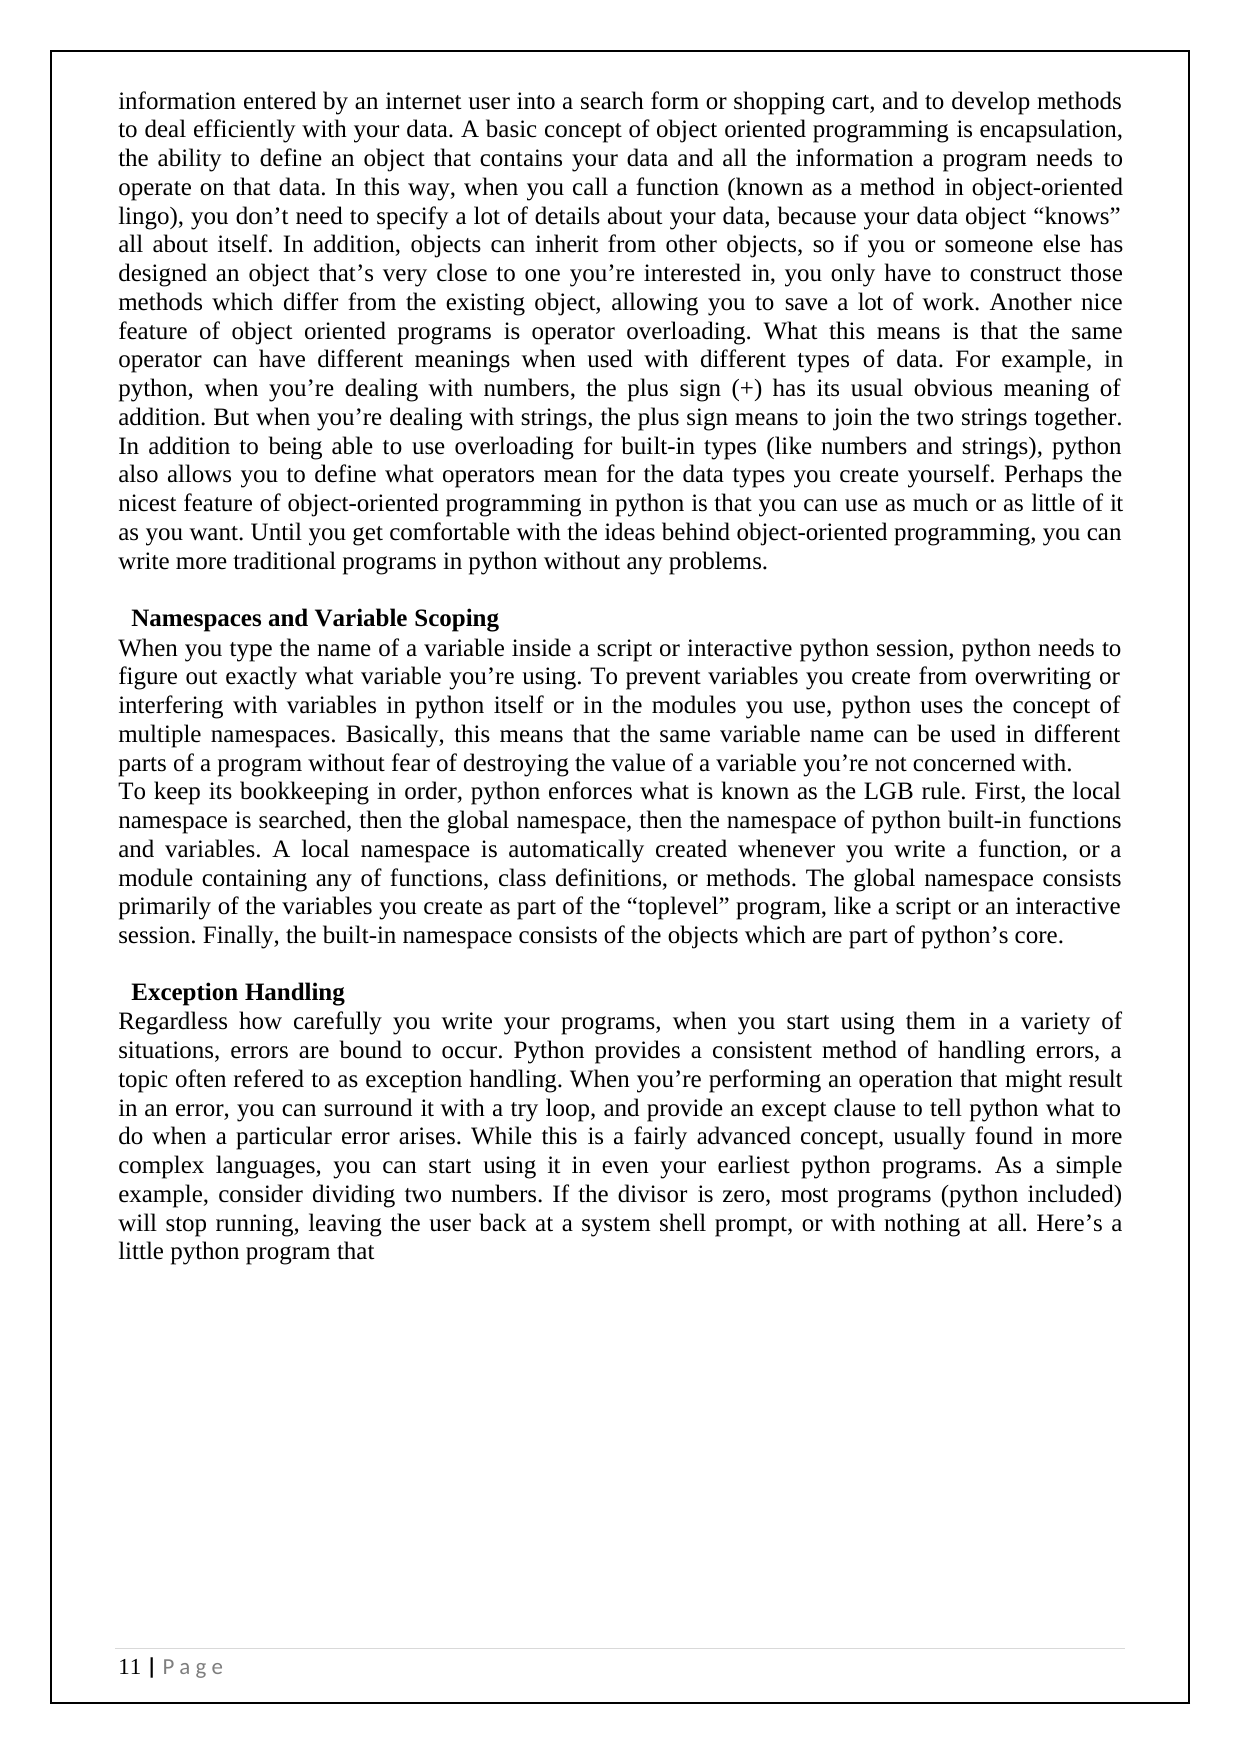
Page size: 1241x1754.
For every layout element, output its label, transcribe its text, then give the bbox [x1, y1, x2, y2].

text When you type the name of a variable inside a script or interactive python session, python needs to figure out exactly what variable you’re using. To prevent variables you create from overwriting or interfering with variables in python itself or in the modules you use, python uses the concept of multiple namespaces. Basically, this means that the same variable name can be used in different parts of a program without fear of destroying the value of a variable you’re not concerned with. [118, 633, 1122, 776]
text Regardless how carefully you write your programs, when you start using them in a variety of situations, errors are bound to occur. Python provides a consistent method of handling errors, a topic often refered to as exception handling. When you’re performing an operation that might result in an error, you can surround it with a try loop, and provide an except clause to tell python what to do when a particular error arises. While this is a fairly advanced concept, usually found in more complex languages, you can start using it in even your earliest python programs. As a simple example, consider dividing two numbers. If the divisor is zero, most programs (python included) will stop running, leaving the user back at a system shell prompt, or with nothing at all. Here’s a little python program that [118, 1006, 1122, 1265]
text To keep its bookkeeping in order, python enforces what is known as the LGB rule. First, the local namespace is searched, then the global namespace, then the namespace of python built-in functions and variables. A local namespace is automatically created whenever you write a function, or a module containing any of functions, class definitions, or methods. The global namespace consists primarily of the variables you create as part of the “toplevel” program, like a script or an interactive session. Finally, the built-in namespace consists of the objects which are part of python’s core. [118, 776, 1122, 949]
text information entered by an internet user into a search form or shopping cart, and to develop methods to deal efficiently with your data. A basic concept of object oriented programming is encapsulation, the ability to define an object that contains your data and all the information a program needs to operate on that data. In this way, when you call a function (known as a method in object-oriented lingo), you don’t need to specify a lot of details about your data, because your data object “knows” all about itself. In addition, objects can inherit from other objects, so if you or someone else has designed an object that’s very close to one you’re interested in, you only have to construct those methods which differ from the existing object, allowing you to save a lot of work. Another nice feature of object oriented programs is operator overloading. What this means is that the same operator can have different meanings when used with different types of data. For example, in python, when you’re dealing with numbers, the plus sign (+) has its usual obvious meaning of addition. But when you’re dealing with strings, the plus sign means to join the two strings together. In addition to being able to use overloading for built-in types (like numbers and strings), python also allows you to define what operators mean for the data types you create yourself. Perhaps the nicest feature of object-oriented programming in python is that you can use as much or as little of it as you want. Until you get comfortable with the ideas behind object-oriented programming, you can write more traditional programs in python without any problems. [118, 86, 1123, 574]
subtitle Namespaces and Variable Scoping [94, 604, 1173, 633]
subtitle Exception Handling [94, 978, 1173, 1006]
